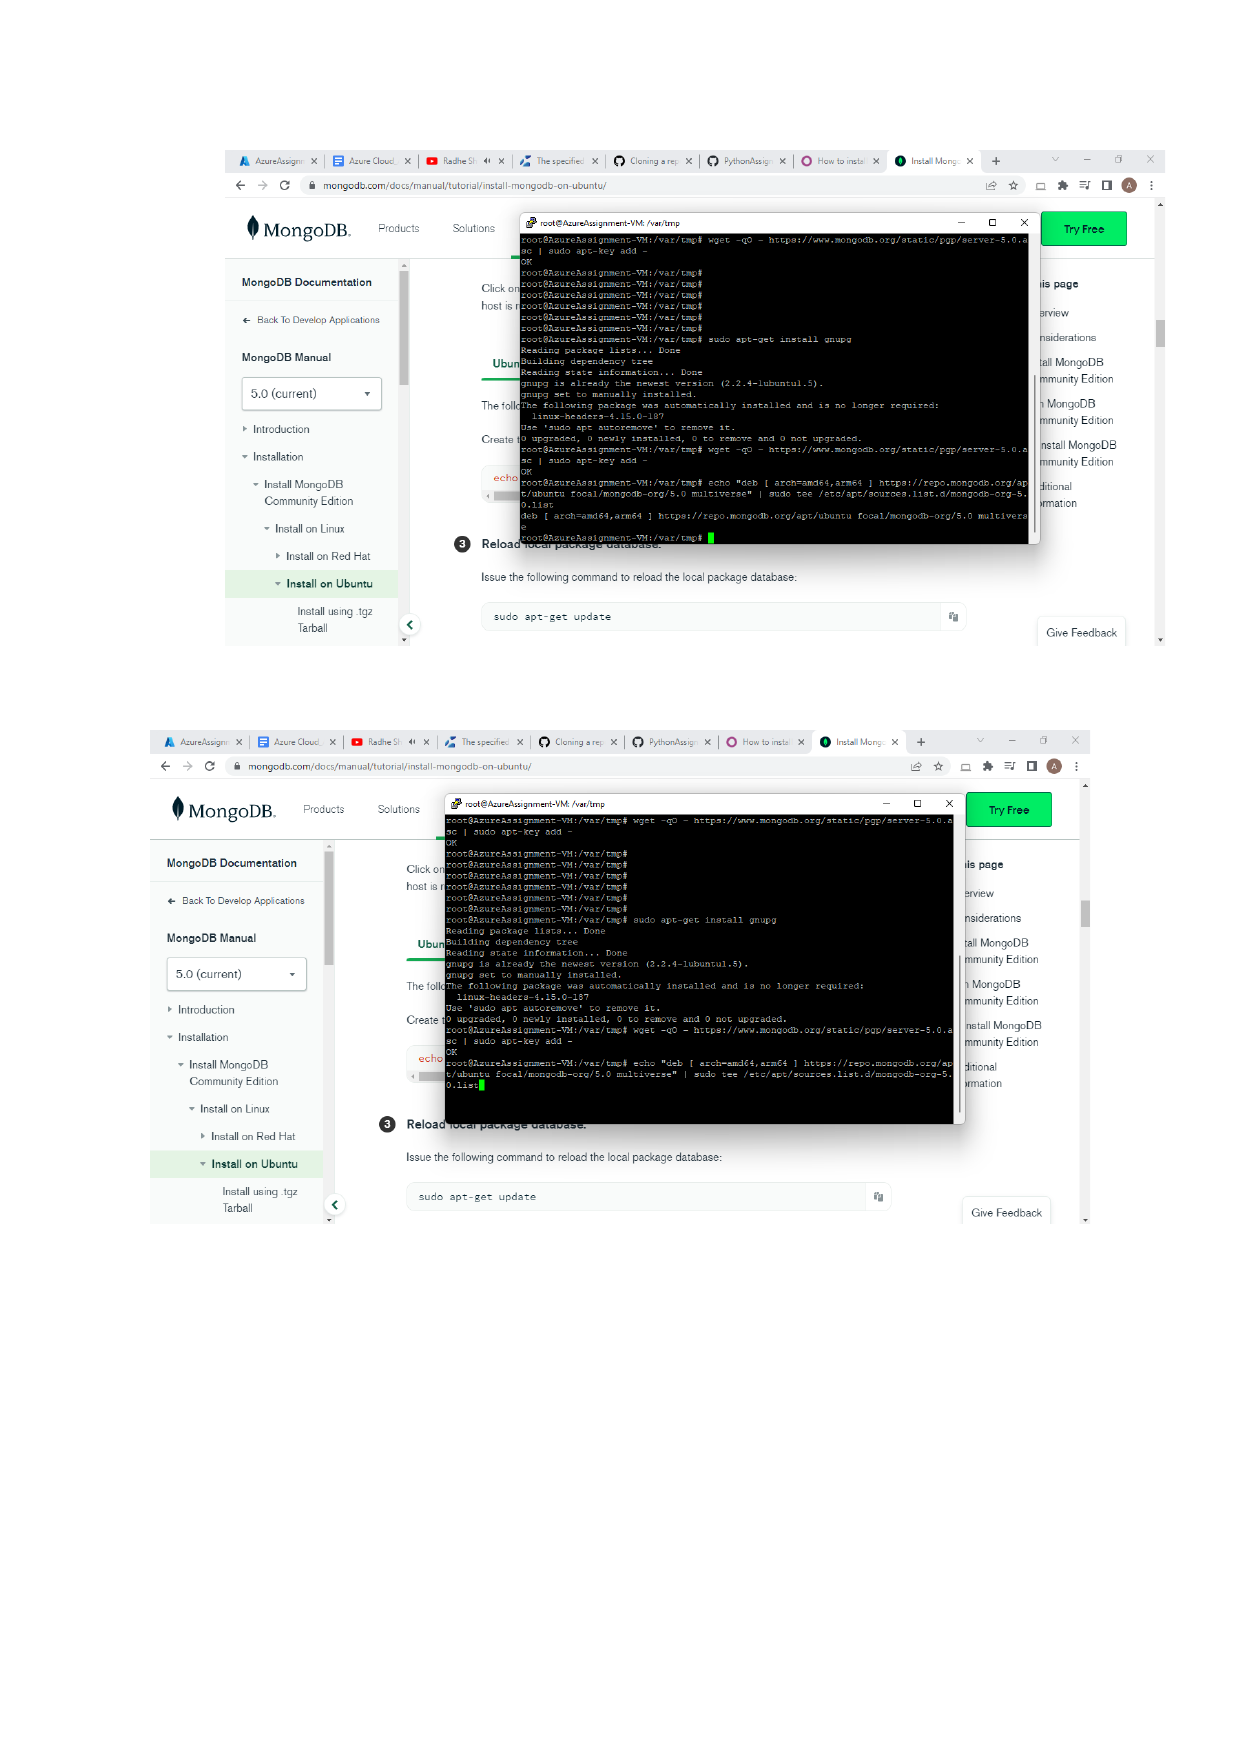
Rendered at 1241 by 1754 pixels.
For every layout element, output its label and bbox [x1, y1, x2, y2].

picture [225, 150, 1166, 646]
picture [150, 730, 1091, 1224]
